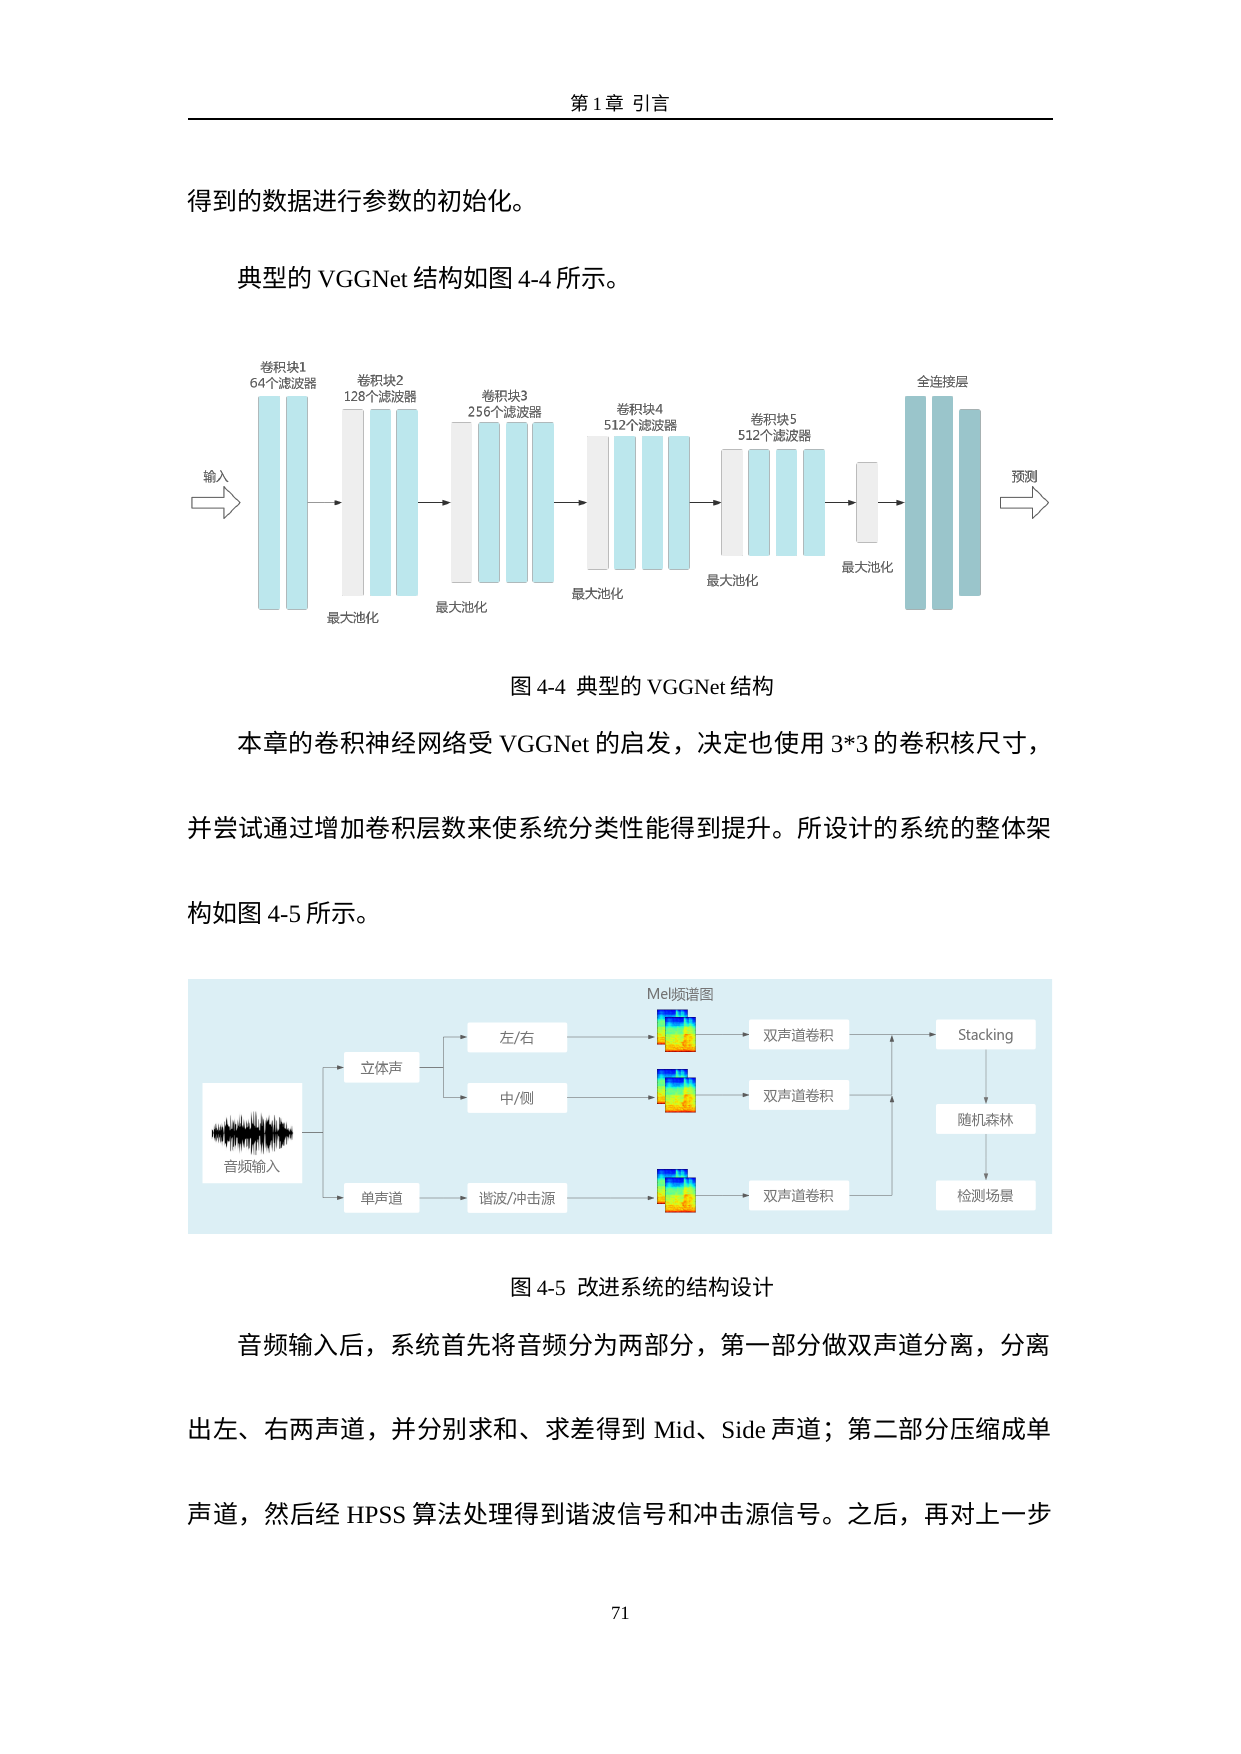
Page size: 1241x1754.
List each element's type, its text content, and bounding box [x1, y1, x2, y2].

text 本章的卷积神经网络受VGGNet的启发，决定也使用3*3的卷积核尺寸，并尝试通过增加卷积层数来使系统分类性能得到提升。所设计的系统的整体架构如图4-5所示。 [187, 708, 1053, 946]
text 典型的VGGNet结构如图4-4所示。 [187, 243, 1053, 311]
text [187, 166, 1053, 233]
picture [187, 344, 1053, 639]
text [187, 1309, 1053, 1547]
picture [188, 979, 1053, 1234]
subtitle 图4-5 改进系统的结构设计 [187, 1269, 1053, 1303]
subtitle 图4-4 典型的VGGNet结构 [187, 668, 1053, 702]
